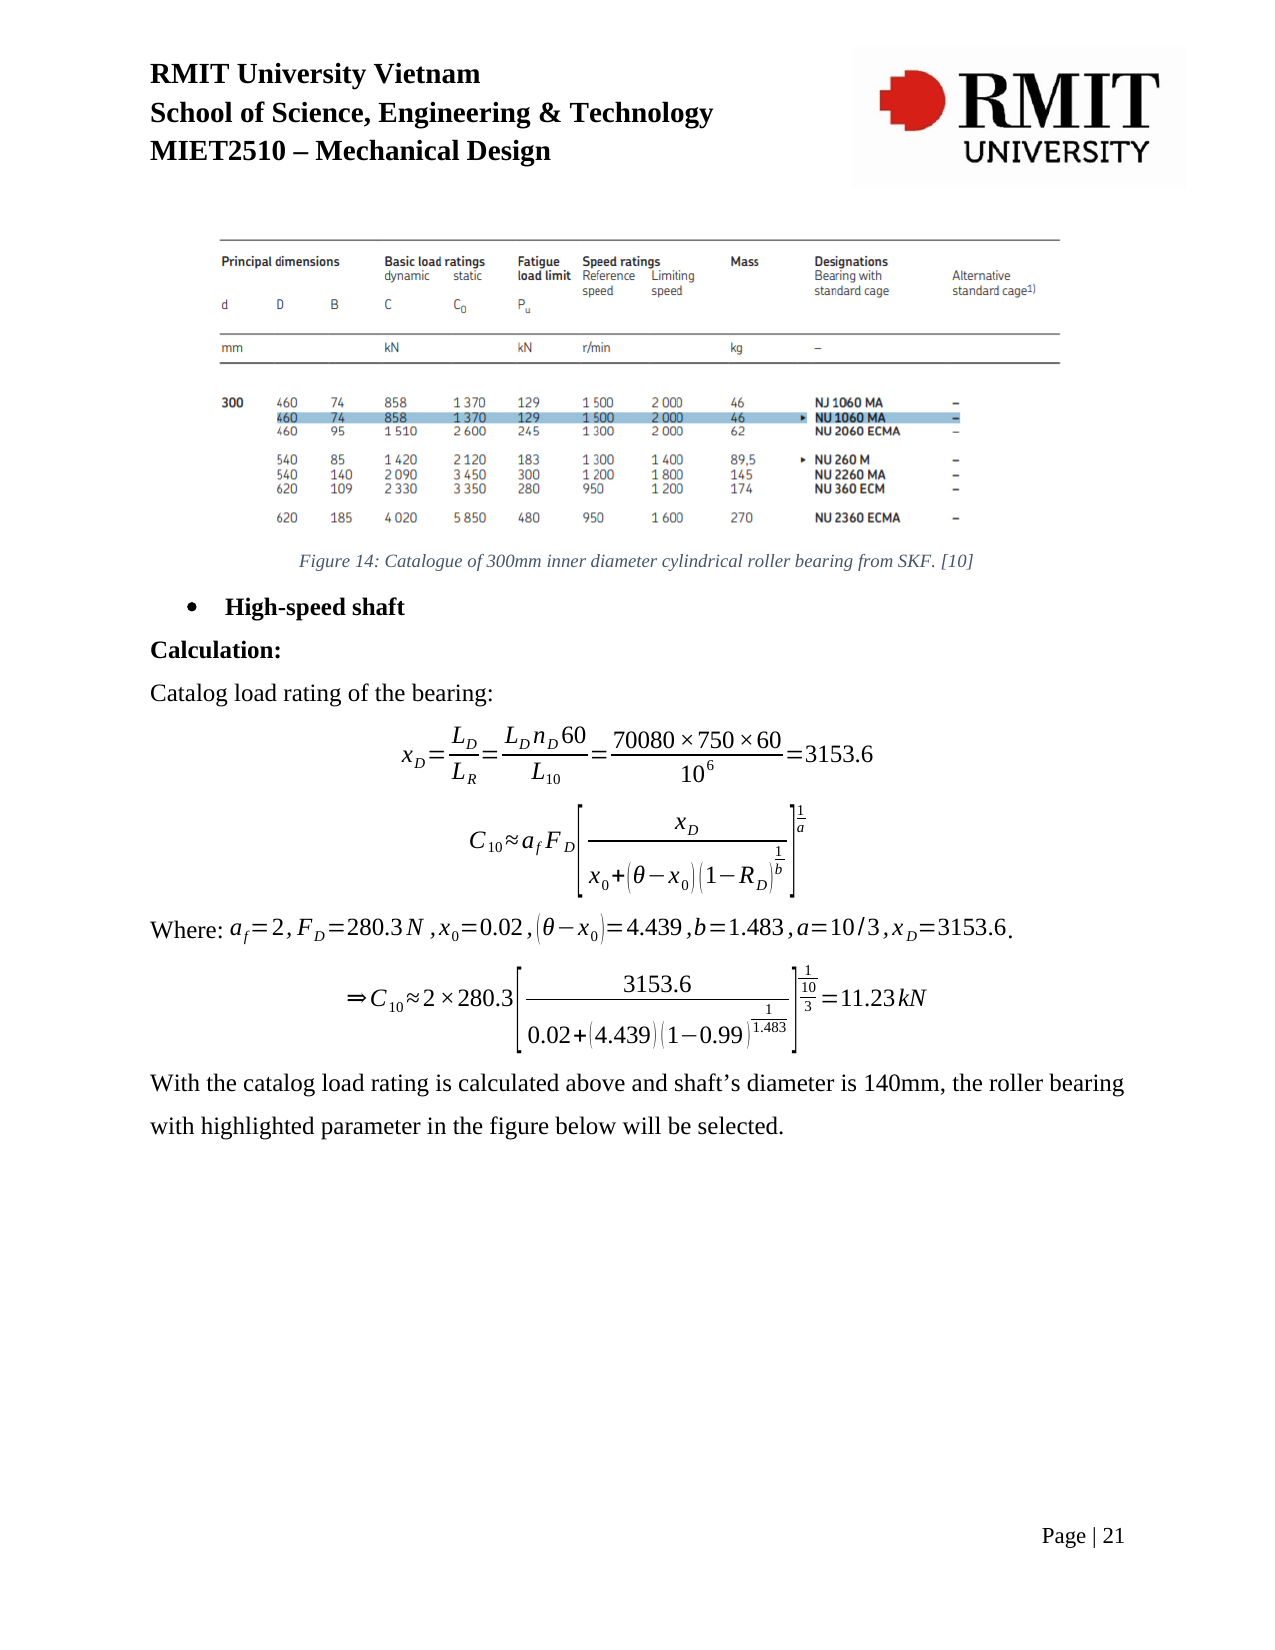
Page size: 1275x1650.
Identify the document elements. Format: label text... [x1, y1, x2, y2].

list High-speed shaft [187, 592, 1125, 621]
picture [851, 47, 1187, 189]
text Calculation: [150, 635, 1125, 664]
picture [201, 224, 1074, 537]
text Where: . [150, 912, 1125, 947]
text Catalog load rating of the bearing: [150, 678, 1125, 707]
text With the catalog load rating is calculated above and shaft’s diameter is 140mm, the roller bearing with highlighted parameter in the figure below will be selected. [150, 1068, 1125, 1140]
